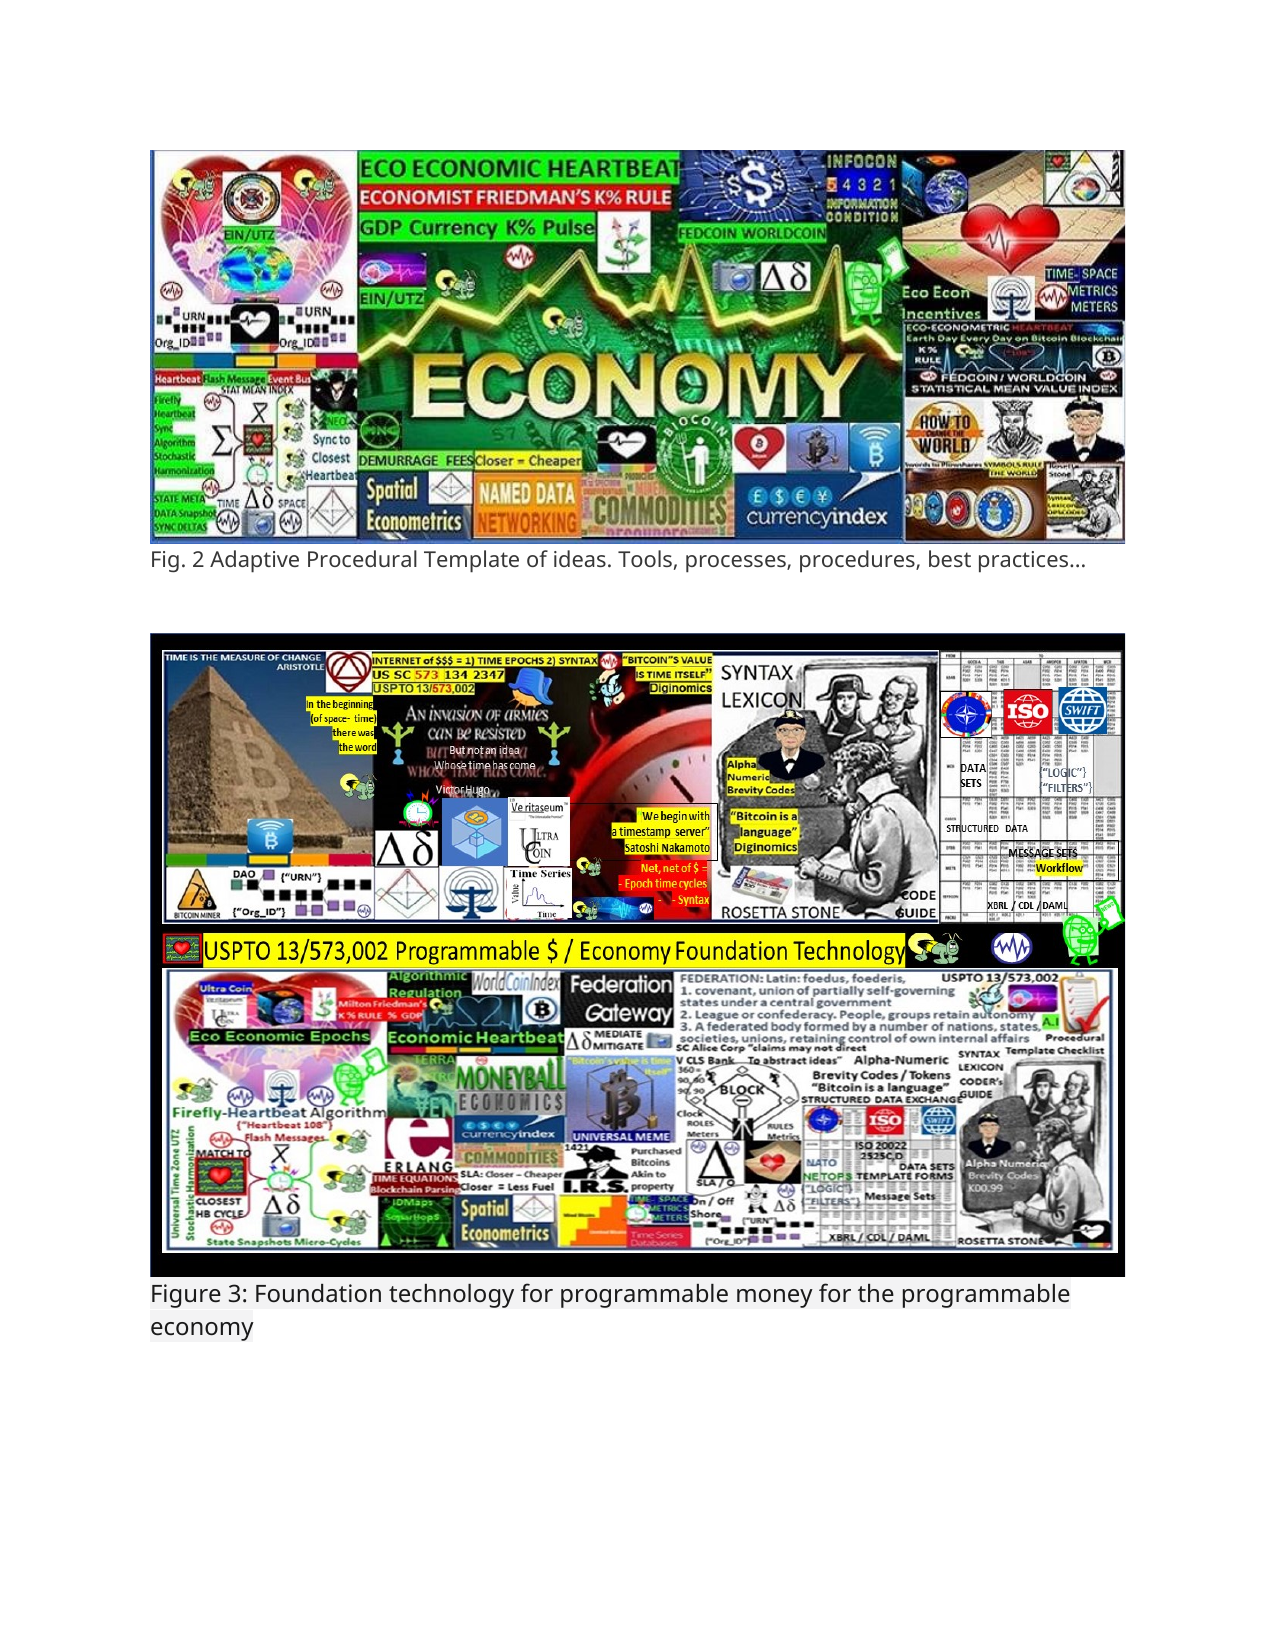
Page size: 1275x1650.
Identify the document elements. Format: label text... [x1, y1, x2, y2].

picture [150, 633, 1125, 1277]
picture [150, 150, 1125, 544]
text Fig. 2 Adaptive Procedural Template of ideas. Tools, processes, procedures, best practices… [150, 544, 1125, 573]
text Figure 3: Foundation technology for programmable money for the programmable economy [150, 1277, 1125, 1342]
